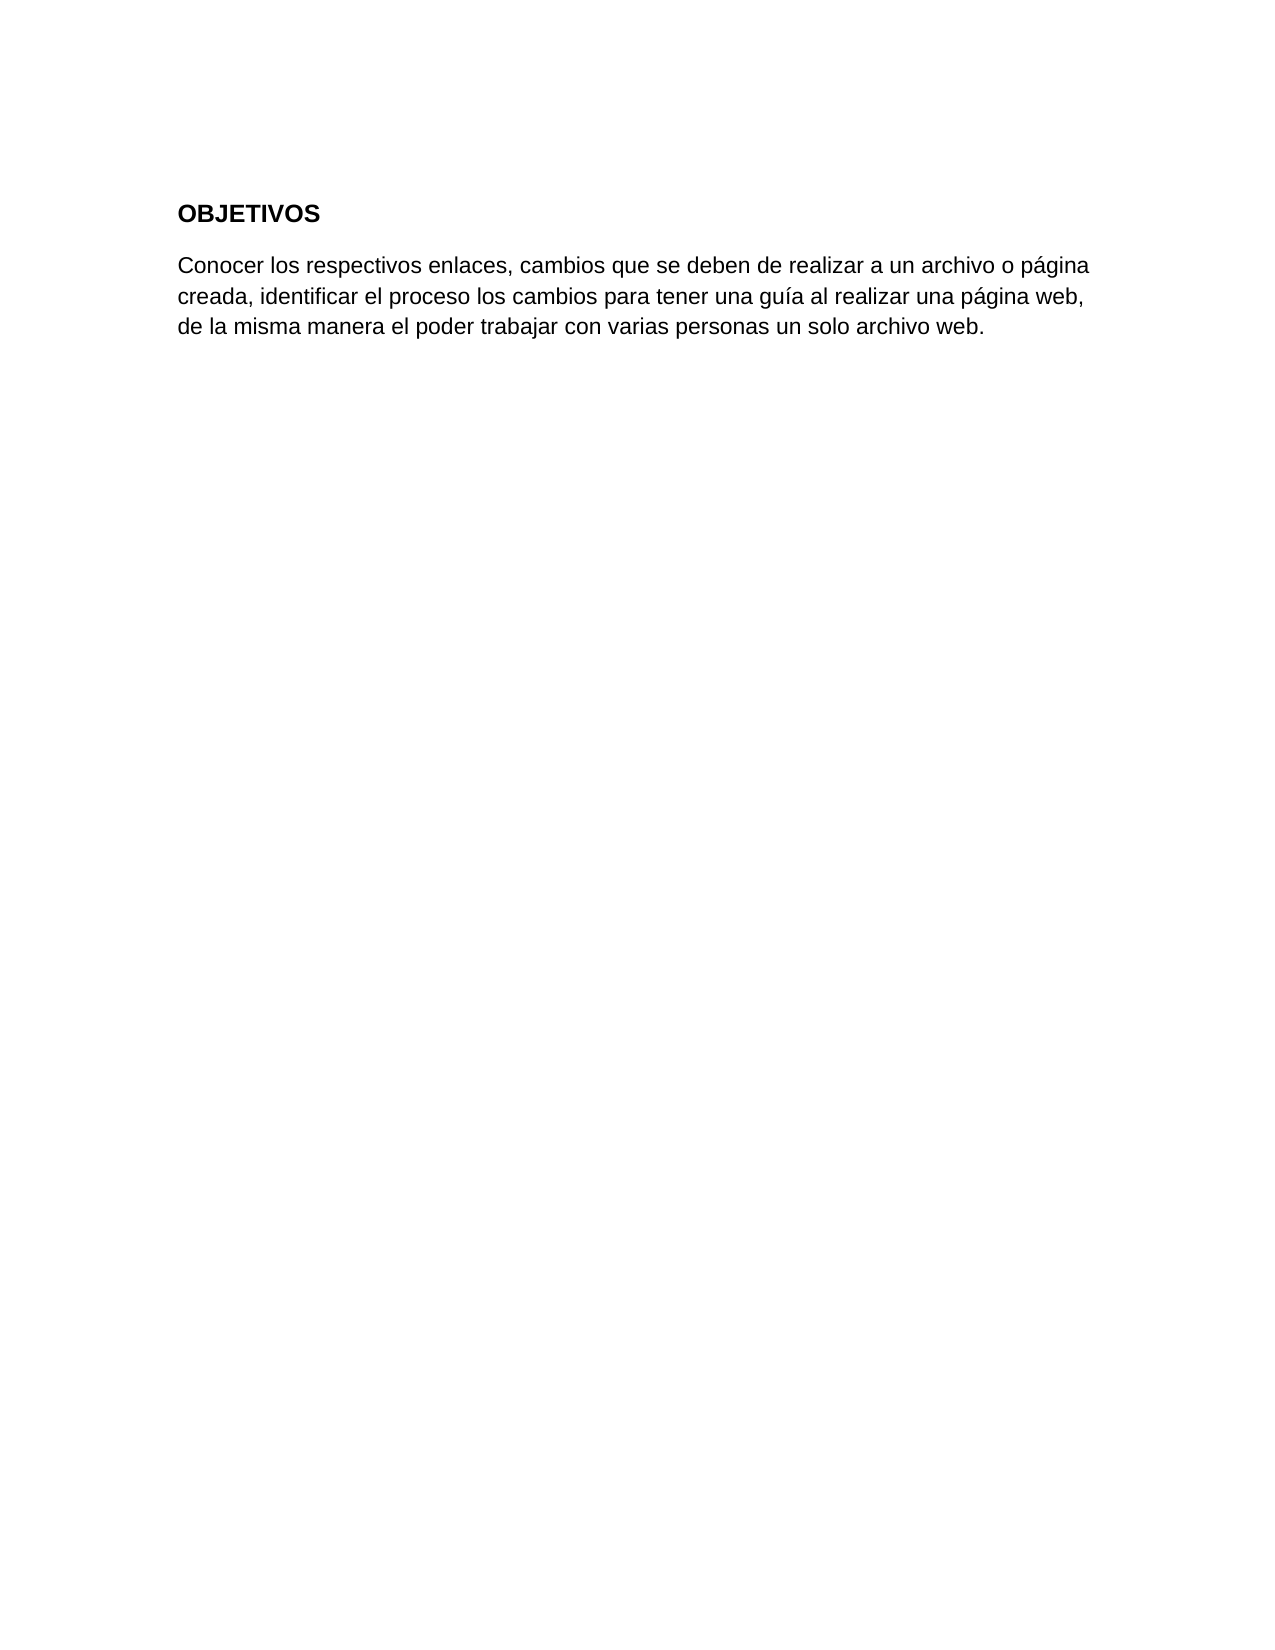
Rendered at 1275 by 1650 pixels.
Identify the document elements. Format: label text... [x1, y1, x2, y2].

text OBJETIVOS [177, 199, 1098, 227]
text Conocer los respectivos enlaces, cambios que se deben de realizar a un archivo o página creada, identificar el proceso los cambios para tener una guía al realizar una página web, de la misma manera el poder trabajar con varias personas un solo archivo web. [177, 252, 1098, 339]
